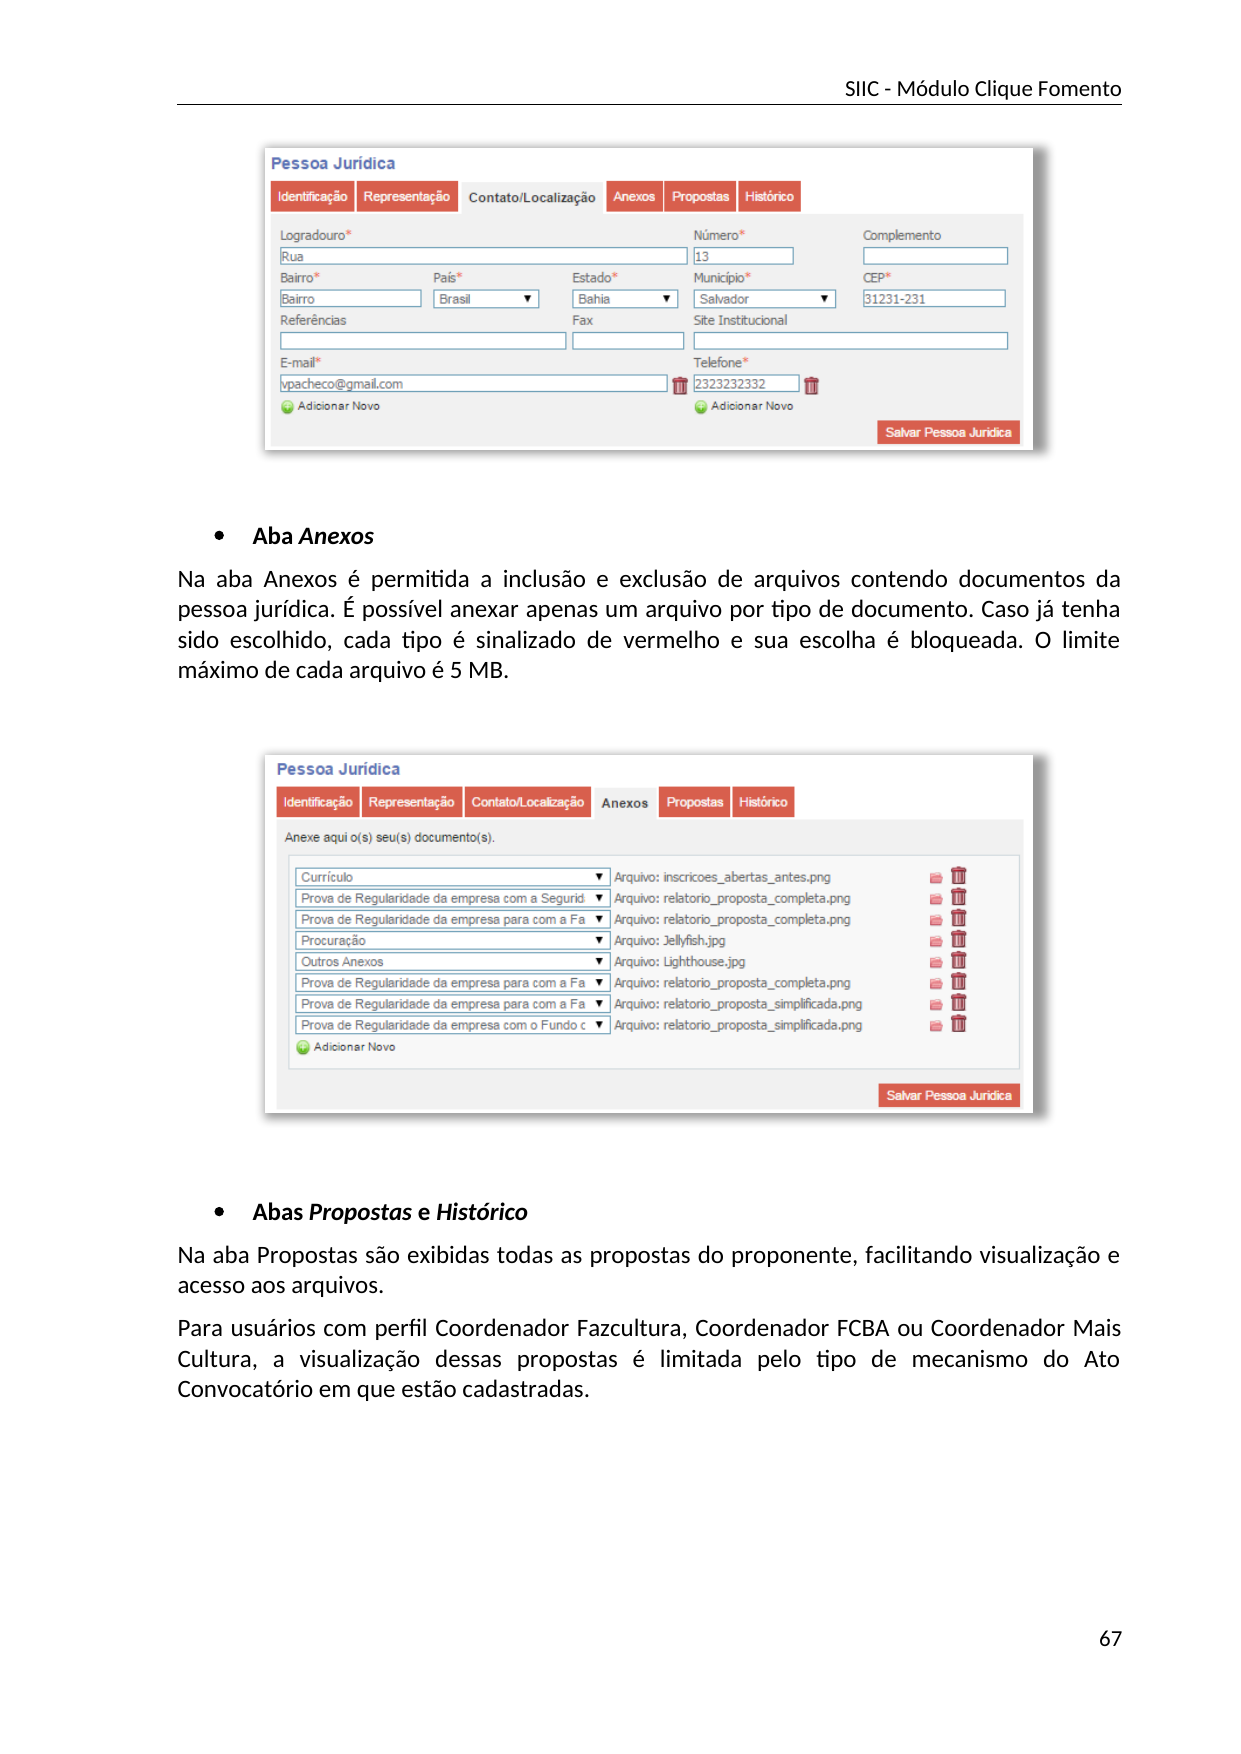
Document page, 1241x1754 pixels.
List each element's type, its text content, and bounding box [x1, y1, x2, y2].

picture [265, 755, 1033, 1113]
list Abas Propostas e Histórico [215, 1196, 1122, 1227]
text Para usuários com perfil Coordenador Fazcultura, Coordenador FCBA ou Coordenador Mais Cultura, a visualização dessas propostas é limitada pelo tipo de mecanismo do Ato Convocatório em que estão cadastradas. [177, 1313, 1122, 1404]
text Na aba Propostas são exibidas todas as propostas do proponente, facilitando visualização e acesso aos arquivos. [177, 1239, 1122, 1300]
picture [265, 148, 1033, 450]
text Na aba Anexos é permitida a inclusão e exclusão de arquivos contendo documentos da pessoa jurídica. É possível anexar apenas um arquivo por tipo de documento. Caso já tenha sido escolhido, cada tipo é sinalizado de vermelho e sua escolha é bloqueada. O limite máximo de cada arquivo é 5 MB. [177, 563, 1122, 685]
list Aba Anexos [215, 520, 1122, 550]
